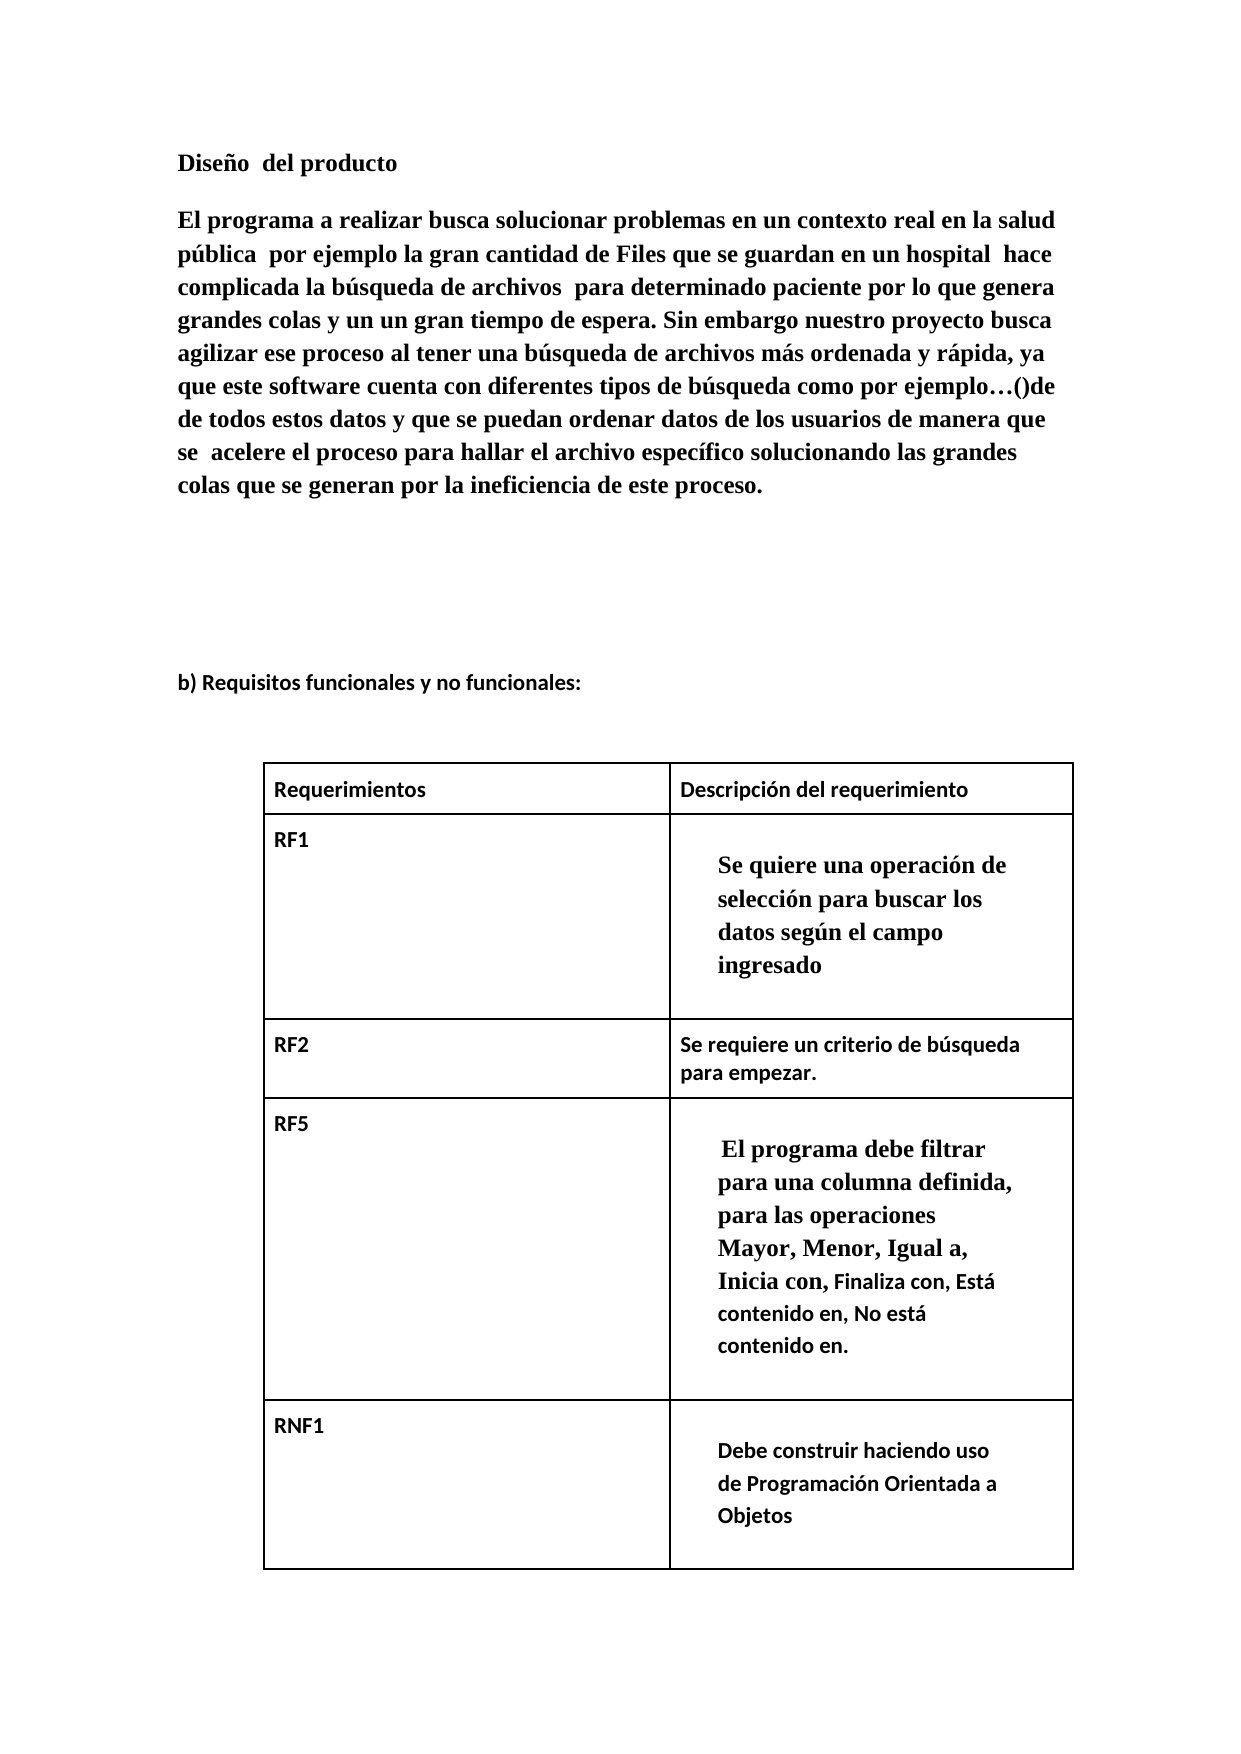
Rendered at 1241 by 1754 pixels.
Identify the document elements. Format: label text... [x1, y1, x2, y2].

table_header Descripción del requerimiento [671, 764, 1072, 813]
table_cell Se requiere un criterio de búsqueda para empezar. [671, 1020, 1072, 1097]
table_cell RF2 [265, 1020, 669, 1097]
table_cell RNF1 [265, 1401, 669, 1568]
table_cell RF5 [265, 1099, 669, 1399]
text Diseño del producto [177, 148, 1063, 176]
table_cell RF1 [265, 815, 669, 1018]
table_cell Debe construir haciendo uso de Programación Orientada a Objetos [671, 1401, 1072, 1568]
text El programa a realizar busca solucionar problemas en un contexto real en la salud pública por ejemplo la gran cantidad de Files que se guardan en un hospital hace complicada la búsqueda de archivos para determinado paciente por lo que genera grandes colas y un un gran tiempo de espera. Sin embargo nuestro proyecto busca agilizar ese proceso al tener una búsqueda de archivos más ordenada y rápida, ya que este software cuenta con diferentes tipos de búsqueda como por ejemplo…()de de todos estos datos y que se puedan ordenar datos de los usuarios de manera que se acelere el proceso para hallar el archivo específico solucionando las grandes colas que se generan por la ineficiencia de este proceso. [177, 206, 1063, 498]
table_header Requerimientos [265, 764, 669, 813]
text b) Requisitos funcionales y no funcionales: [177, 668, 1063, 696]
table_cell El programa debe filtrar para una columna definida, para las operaciones Mayor, Menor, Igual a, Inicia con, Finaliza con, Está contenido en, No está contenido en. [671, 1099, 1072, 1399]
table_cell Se quiere una operación de selección para buscar los datos según el campo ingresado [671, 815, 1072, 1018]
